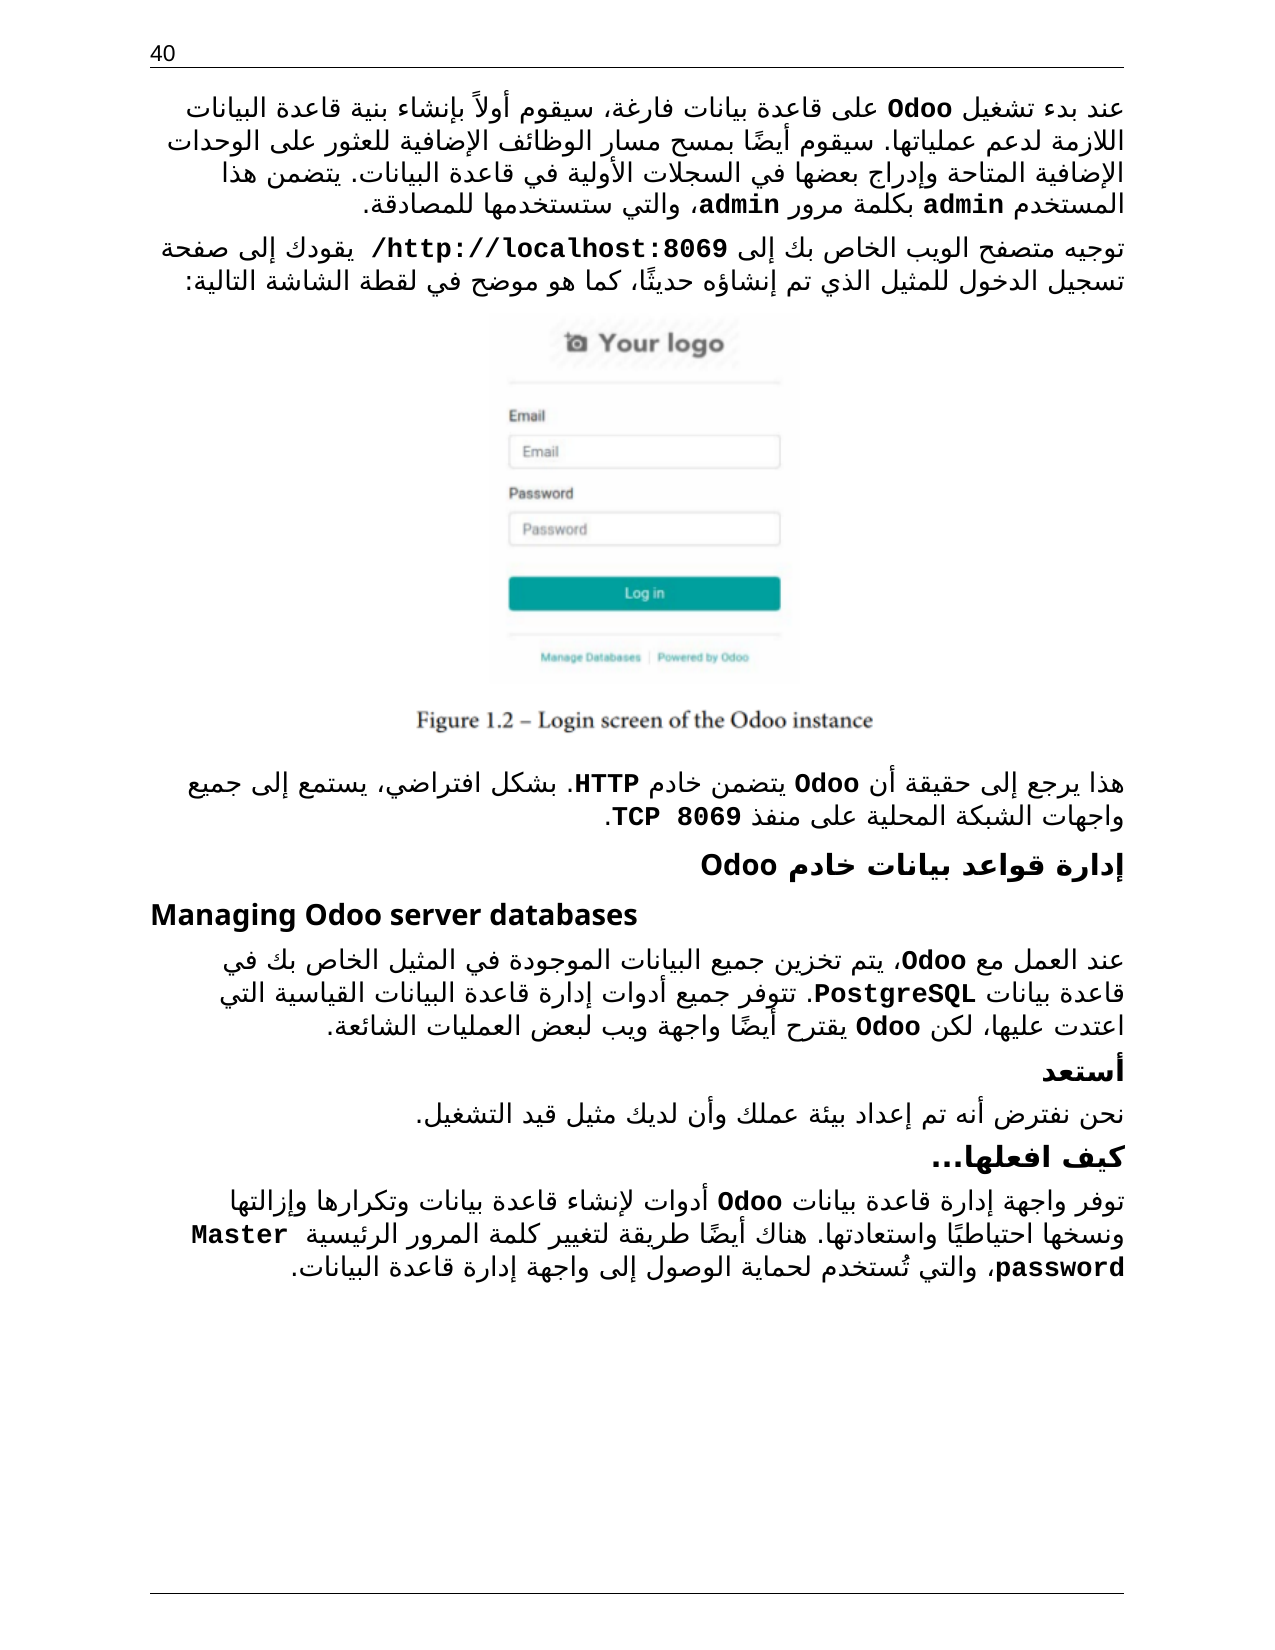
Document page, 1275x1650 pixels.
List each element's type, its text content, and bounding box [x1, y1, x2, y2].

text أستعد [150, 1054, 1125, 1088]
text عند العمل مع Odoo، يتم تخزين جميع البيانات الموجودة في المثيل الخاص بك في قاعدة بيانات PostgreSQL. تتوفر جميع أدوات إدارة قاعدة البيانات القياسية التي اعتدت عليها، لكن Odoo يقترح أيضًا واجهة ويب لبعض العمليات الشائعة. [150, 944, 1125, 1044]
text كيف افعلها... [150, 1141, 1125, 1175]
text هذا يرجع إلى حقيقة أن Odoo يتضمن خادم HTTP. بشكل افتراضي، يستمع إلى جميع واجهات الشبكة المحلية على منفذ TCP 8069. [150, 767, 1125, 834]
text نحن نفترض أنه تم إعداد بيئة عملك وأن لديك مثيل قيد التشغيل. [150, 1099, 1125, 1130]
text توفر واجهة إدارة قاعدة بيانات Odoo أدوات لإنشاء قاعدة بيانات وتكرارها وإزالتها ونسخها احتياطيًا واستعادتها. هناك أيضًا طريقة لتغيير كلمة المرور الرئيسية Master password، والتي تُستخدم لحماية الوصول إلى واجهة إدارة قاعدة البيانات. [150, 1185, 1125, 1285]
text Managing Odoo server databases [150, 894, 1125, 934]
text توجيه متصفح الويب الخاص بك إلى http://localhost:8069/ يقودك إلى صفحة تسجيل الدخول للمثيل الذي تم إنشاؤه حديثًا، كما هو موضح في لقطة الشاشة التالية: [150, 232, 1125, 297]
text عند بدء تشغيل Odoo على قاعدة بيانات فارغة، سيقوم أولاً بإنشاء بنية قاعدة البيانات اللازمة لدعم عملياتها. سيقوم أيضًا بمسح مسار الوظائف الإضافية للعثور على الوحدات الإضافية المتاحة وإدراج بعضها في السجلات الأولية في قاعدة البيانات. يتضمن هذا المستخدم admin بكلمة مرور admin، والتي ستستخدمها للمصادقة. [150, 92, 1125, 222]
text إدارة قواعد بيانات خادم Odoo [150, 844, 1125, 884]
